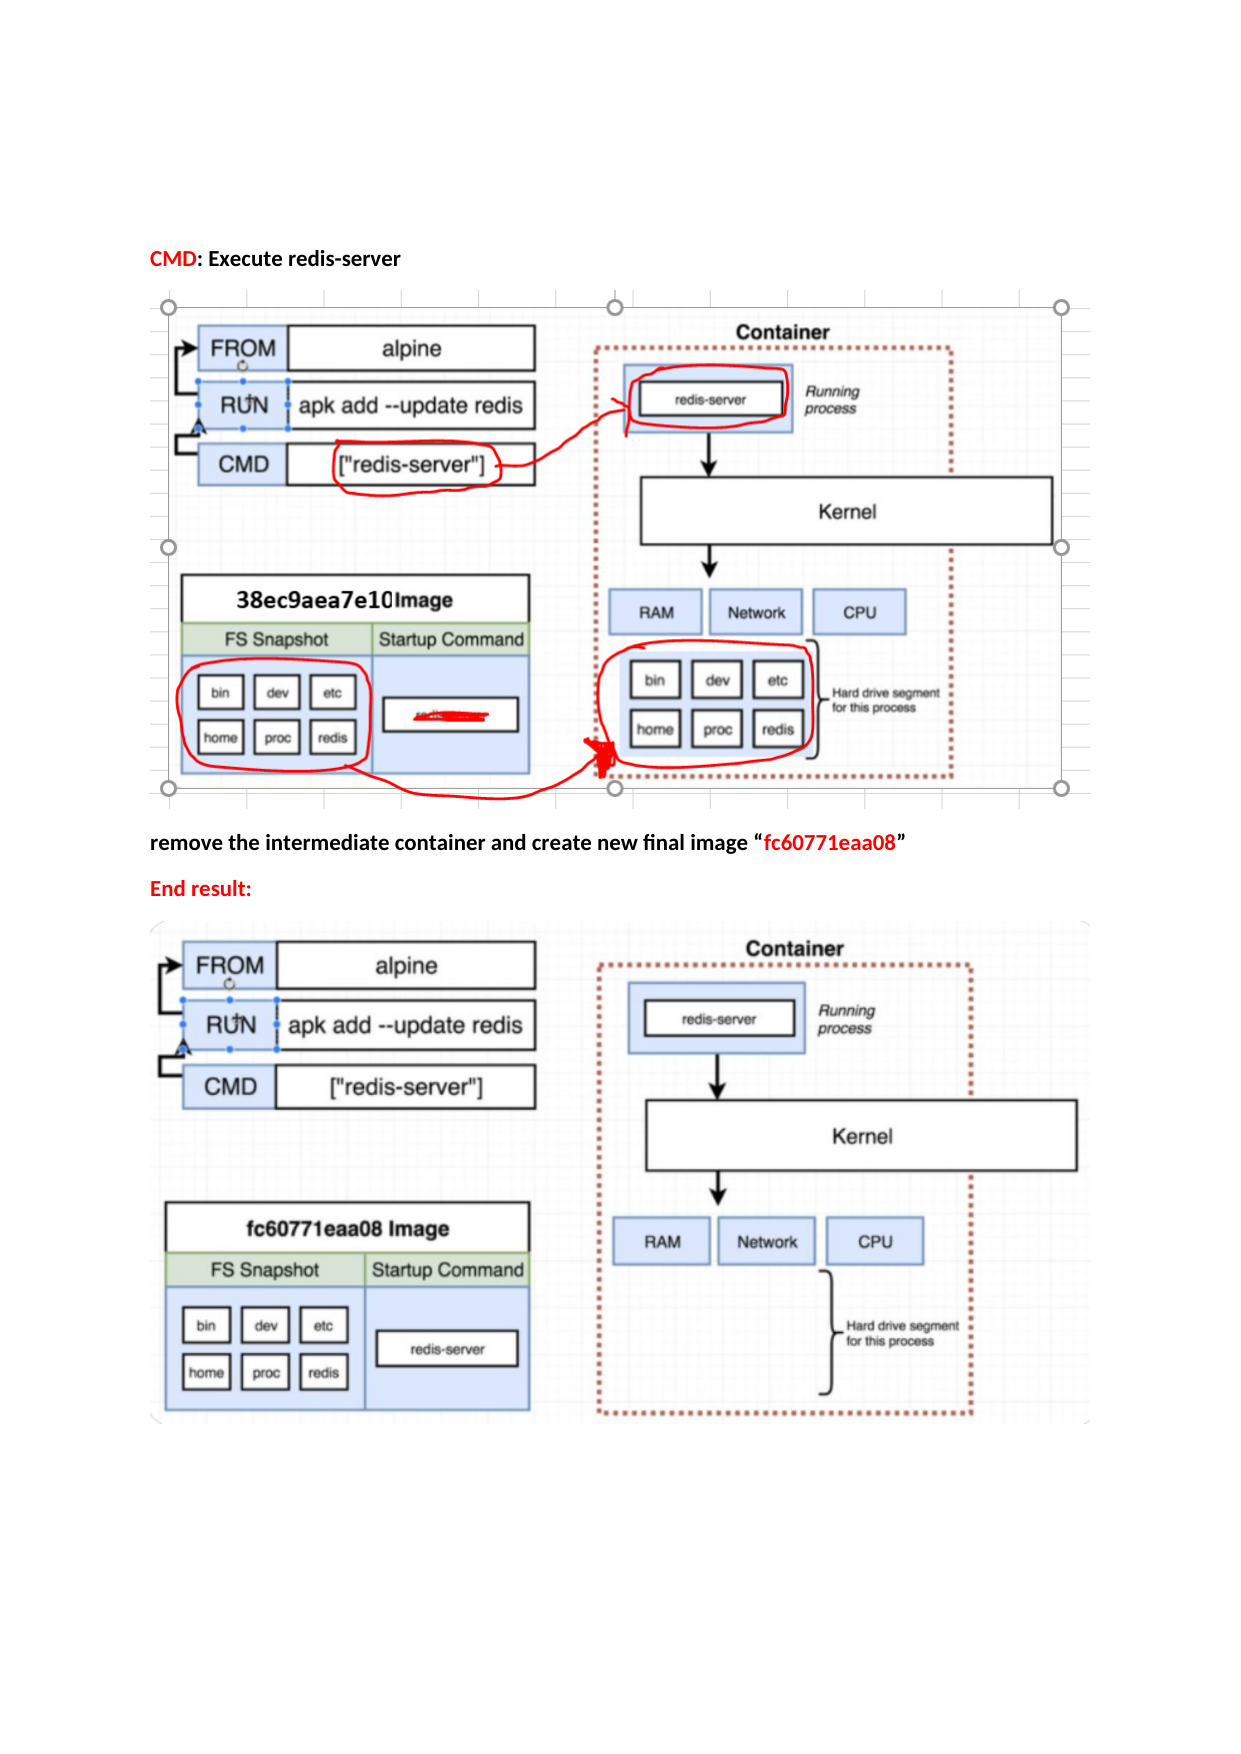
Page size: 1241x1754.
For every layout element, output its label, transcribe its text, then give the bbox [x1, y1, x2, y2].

text CMD: Execute redis-server [150, 244, 1090, 272]
picture [150, 290, 1091, 809]
text End result: [150, 874, 1090, 903]
text remove the intermediate container and create new final image “fc60771eaa08” [150, 828, 1090, 856]
picture [150, 921, 1091, 1424]
